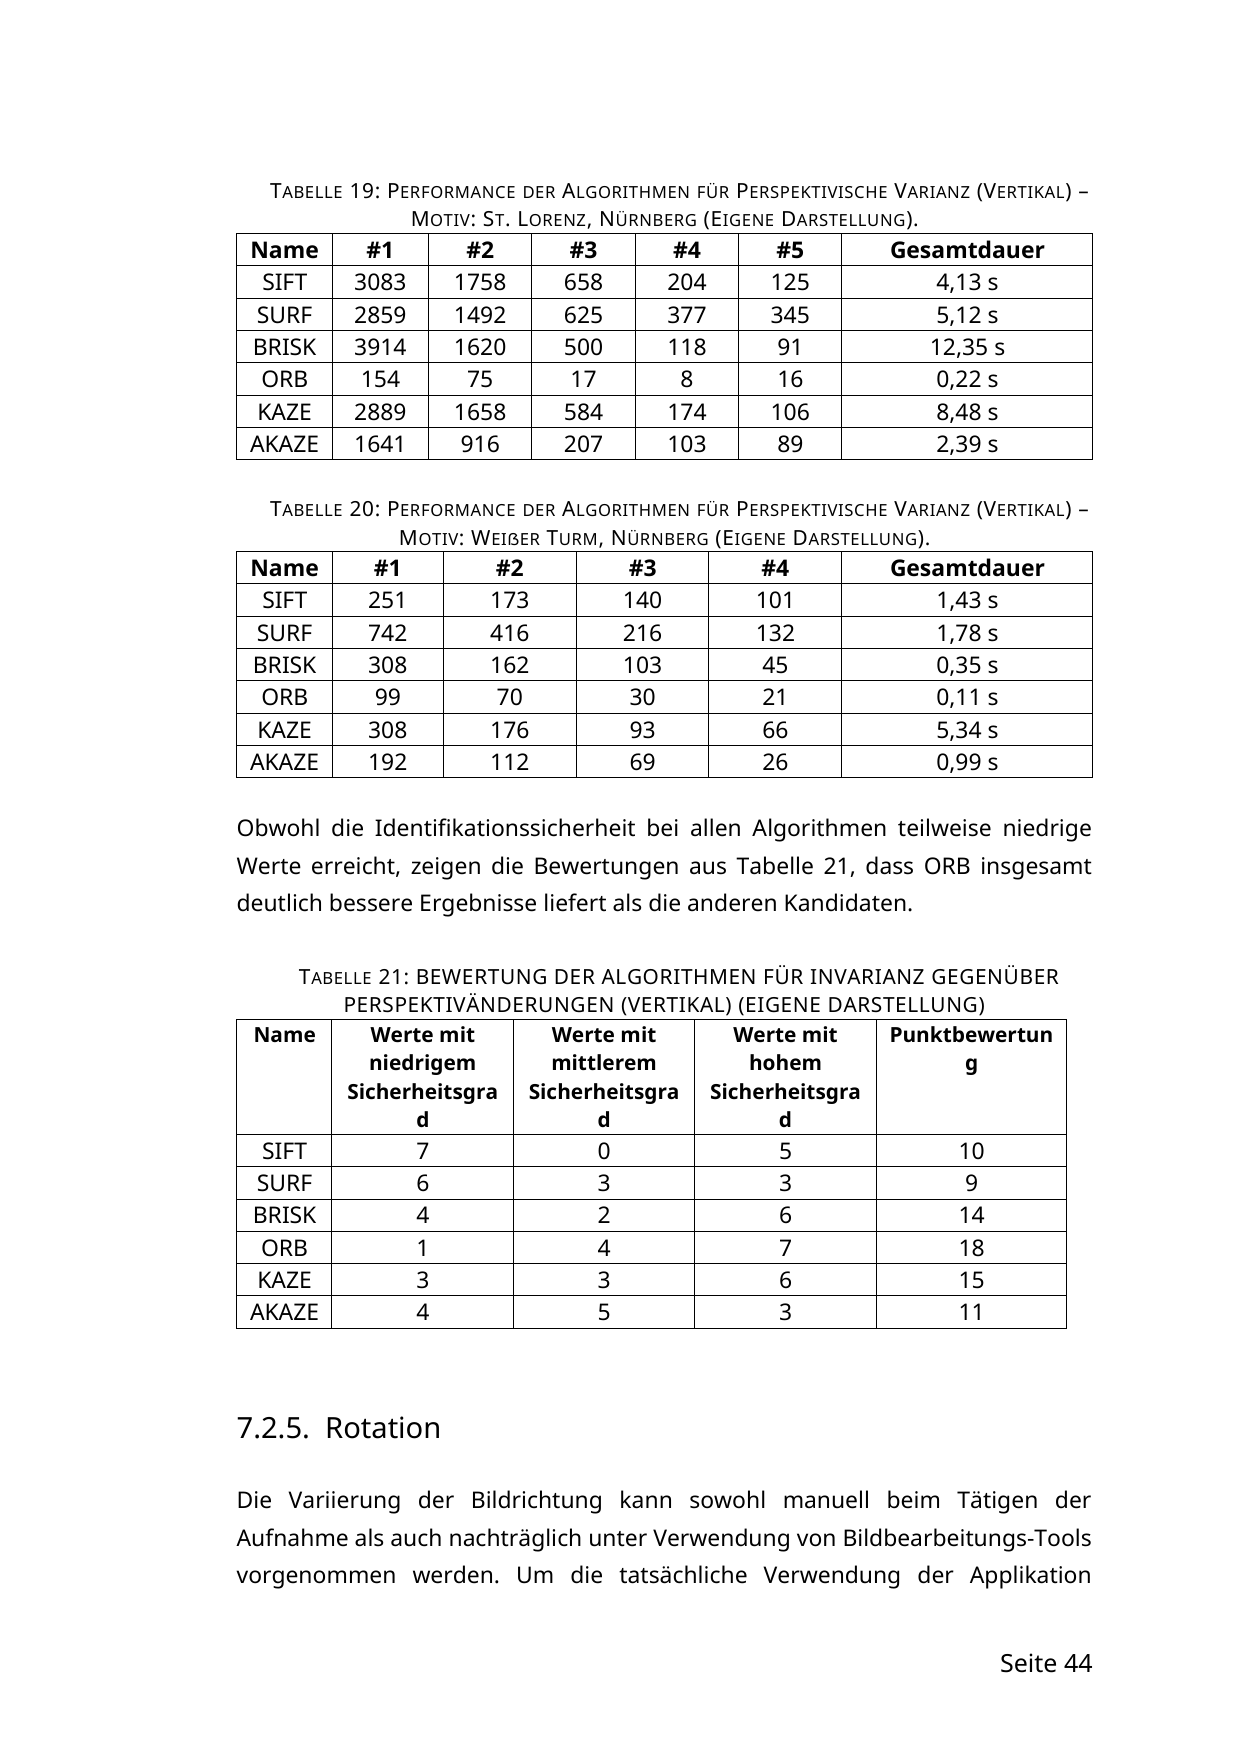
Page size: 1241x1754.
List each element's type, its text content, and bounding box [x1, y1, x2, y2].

table_cell 30 [577, 681, 708, 712]
table_cell 3 [514, 1167, 694, 1198]
table_cell 45 [709, 649, 841, 680]
table_header #2 [429, 234, 531, 265]
table_header #3 [577, 552, 708, 583]
table_cell ORB [237, 681, 332, 712]
table_cell 377 [636, 299, 738, 330]
table_cell 1758 [429, 266, 531, 298]
table_header #1 [333, 552, 443, 583]
table_header #1 [333, 234, 428, 265]
table_cell 118 [636, 331, 738, 362]
table_cell 106 [739, 396, 841, 427]
table_cell SURF [237, 1167, 331, 1198]
table_cell 9 [877, 1167, 1066, 1198]
table_cell 125 [739, 266, 841, 298]
table_cell 204 [636, 266, 738, 298]
table_cell 75 [429, 363, 531, 394]
table_cell 8,48 s [842, 396, 1092, 427]
table_cell 173 [444, 584, 576, 616]
text Obwohl die Identifikationssicherheit bei allen Algorithmen teilweise niedrige Werte erreicht, zeigen die Bewertungen aus Tabelle 21, dass ORB insgesamt deutlich bessere Ergebnisse liefert als die anderen Kandidaten. [236, 812, 1092, 918]
table_cell 6 [332, 1167, 513, 1198]
table_header #5 [739, 234, 841, 265]
table_cell 140 [577, 584, 708, 616]
table_cell 91 [739, 331, 841, 362]
table_header Gesamtdauer [842, 234, 1092, 265]
table_cell 2889 [333, 396, 428, 427]
table_cell 3 [695, 1296, 876, 1328]
table_cell 251 [333, 584, 443, 616]
table_cell ORB [237, 1232, 331, 1263]
table_cell 3 [695, 1167, 876, 1198]
table_cell 70 [444, 681, 576, 712]
table_cell BRISK [237, 331, 332, 362]
table_cell 103 [636, 428, 738, 459]
table_cell 500 [532, 331, 635, 362]
table_cell 132 [709, 617, 841, 648]
table_cell 416 [444, 617, 576, 648]
table_cell AKAZE [237, 428, 332, 459]
table_cell 17 [532, 363, 635, 394]
table_cell 1,78 s [842, 617, 1092, 648]
table_cell 1641 [333, 428, 428, 459]
table_cell 1 [332, 1232, 513, 1263]
table_cell 0,35 s [842, 649, 1092, 680]
table_cell 14 [877, 1200, 1066, 1231]
table_cell 101 [709, 584, 841, 616]
table_cell SIFT [237, 1135, 331, 1166]
table_cell 21 [709, 681, 841, 712]
table_cell 584 [532, 396, 635, 427]
table_cell 3083 [333, 266, 428, 298]
table_cell KAZE [237, 1264, 331, 1295]
table_header #2 [444, 552, 576, 583]
subtitle Rotation [236, 1408, 1092, 1447]
table_header Punktbewertung [877, 1020, 1066, 1134]
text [236, 1484, 1092, 1590]
table_cell 916 [429, 428, 531, 459]
table_cell 89 [739, 428, 841, 459]
table_cell 5,12 s [842, 299, 1092, 330]
table_cell ORB [237, 363, 332, 394]
table_cell 5 [514, 1296, 694, 1328]
table_cell 154 [333, 363, 428, 394]
table_cell 4 [332, 1200, 513, 1231]
table_cell 99 [333, 681, 443, 712]
table_header Werte mit mittlerem Sicherheitsgrad [514, 1020, 694, 1134]
table_cell AKAZE [237, 746, 332, 777]
table_cell 26 [709, 746, 841, 777]
table_cell 1658 [429, 396, 531, 427]
table_cell AKAZE [237, 1296, 331, 1328]
table_header #4 [636, 234, 738, 265]
table_cell BRISK [237, 1200, 331, 1231]
table_cell 5 [695, 1135, 876, 1166]
table_cell KAZE [237, 396, 332, 427]
table_cell 1492 [429, 299, 531, 330]
table_header Name [237, 1020, 331, 1134]
table_cell 345 [739, 299, 841, 330]
table_cell SURF [237, 617, 332, 648]
table_cell 15 [877, 1264, 1066, 1295]
table_cell 216 [577, 617, 708, 648]
table_cell 112 [444, 746, 576, 777]
table_cell 66 [709, 714, 841, 745]
table_cell 69 [577, 746, 708, 777]
table_header Gesamtdauer [842, 552, 1092, 583]
table_cell 4 [332, 1296, 513, 1328]
table_cell 207 [532, 428, 635, 459]
table_header Werte mit niedrigem Sicherheitsgrad [332, 1020, 513, 1134]
table_cell 176 [444, 714, 576, 745]
table_cell KAZE [237, 714, 332, 745]
table_cell 12,35 s [842, 331, 1092, 362]
table_cell 103 [577, 649, 708, 680]
table_cell 2859 [333, 299, 428, 330]
table_cell 174 [636, 396, 738, 427]
table_cell BRISK [237, 649, 332, 680]
table_cell 0 [514, 1135, 694, 1166]
table_cell 0,99 s [842, 746, 1092, 777]
table_cell 6 [695, 1264, 876, 1295]
table_cell 4,13 s [842, 266, 1092, 298]
table_cell 308 [333, 649, 443, 680]
table_header Name [237, 234, 332, 265]
table_cell 1,43 s [842, 584, 1092, 616]
table_cell 7 [695, 1232, 876, 1263]
table_cell SIFT [237, 584, 332, 616]
table_cell 625 [532, 299, 635, 330]
table_cell 2 [514, 1200, 694, 1231]
table_cell 308 [333, 714, 443, 745]
table_cell 10 [877, 1135, 1066, 1166]
table_cell 5,34 s [842, 714, 1092, 745]
table_cell 93 [577, 714, 708, 745]
table_cell 18 [877, 1232, 1066, 1263]
table_cell 658 [532, 266, 635, 298]
table_cell 6 [695, 1200, 876, 1231]
table_cell 7 [332, 1135, 513, 1166]
table_cell 162 [444, 649, 576, 680]
table_cell 3 [332, 1264, 513, 1295]
table_header Werte mit hohem Sicherheitsgrad [695, 1020, 876, 1134]
table_cell 3 [514, 1264, 694, 1295]
table_cell 2,39 s [842, 428, 1092, 459]
table_cell 0,22 s [842, 363, 1092, 394]
table_cell 0,11 s [842, 681, 1092, 712]
table_cell SIFT [237, 266, 332, 298]
table_cell 16 [739, 363, 841, 394]
table_cell 11 [877, 1296, 1066, 1328]
table_cell 742 [333, 617, 443, 648]
table_header #3 [532, 234, 635, 265]
table_cell SURF [237, 299, 332, 330]
table_cell 8 [636, 363, 738, 394]
table_cell 3914 [333, 331, 428, 362]
table_cell 4 [514, 1232, 694, 1263]
table_cell 192 [333, 746, 443, 777]
table_header #4 [709, 552, 841, 583]
table_cell 1620 [429, 331, 531, 362]
table_header Name [237, 552, 332, 583]
